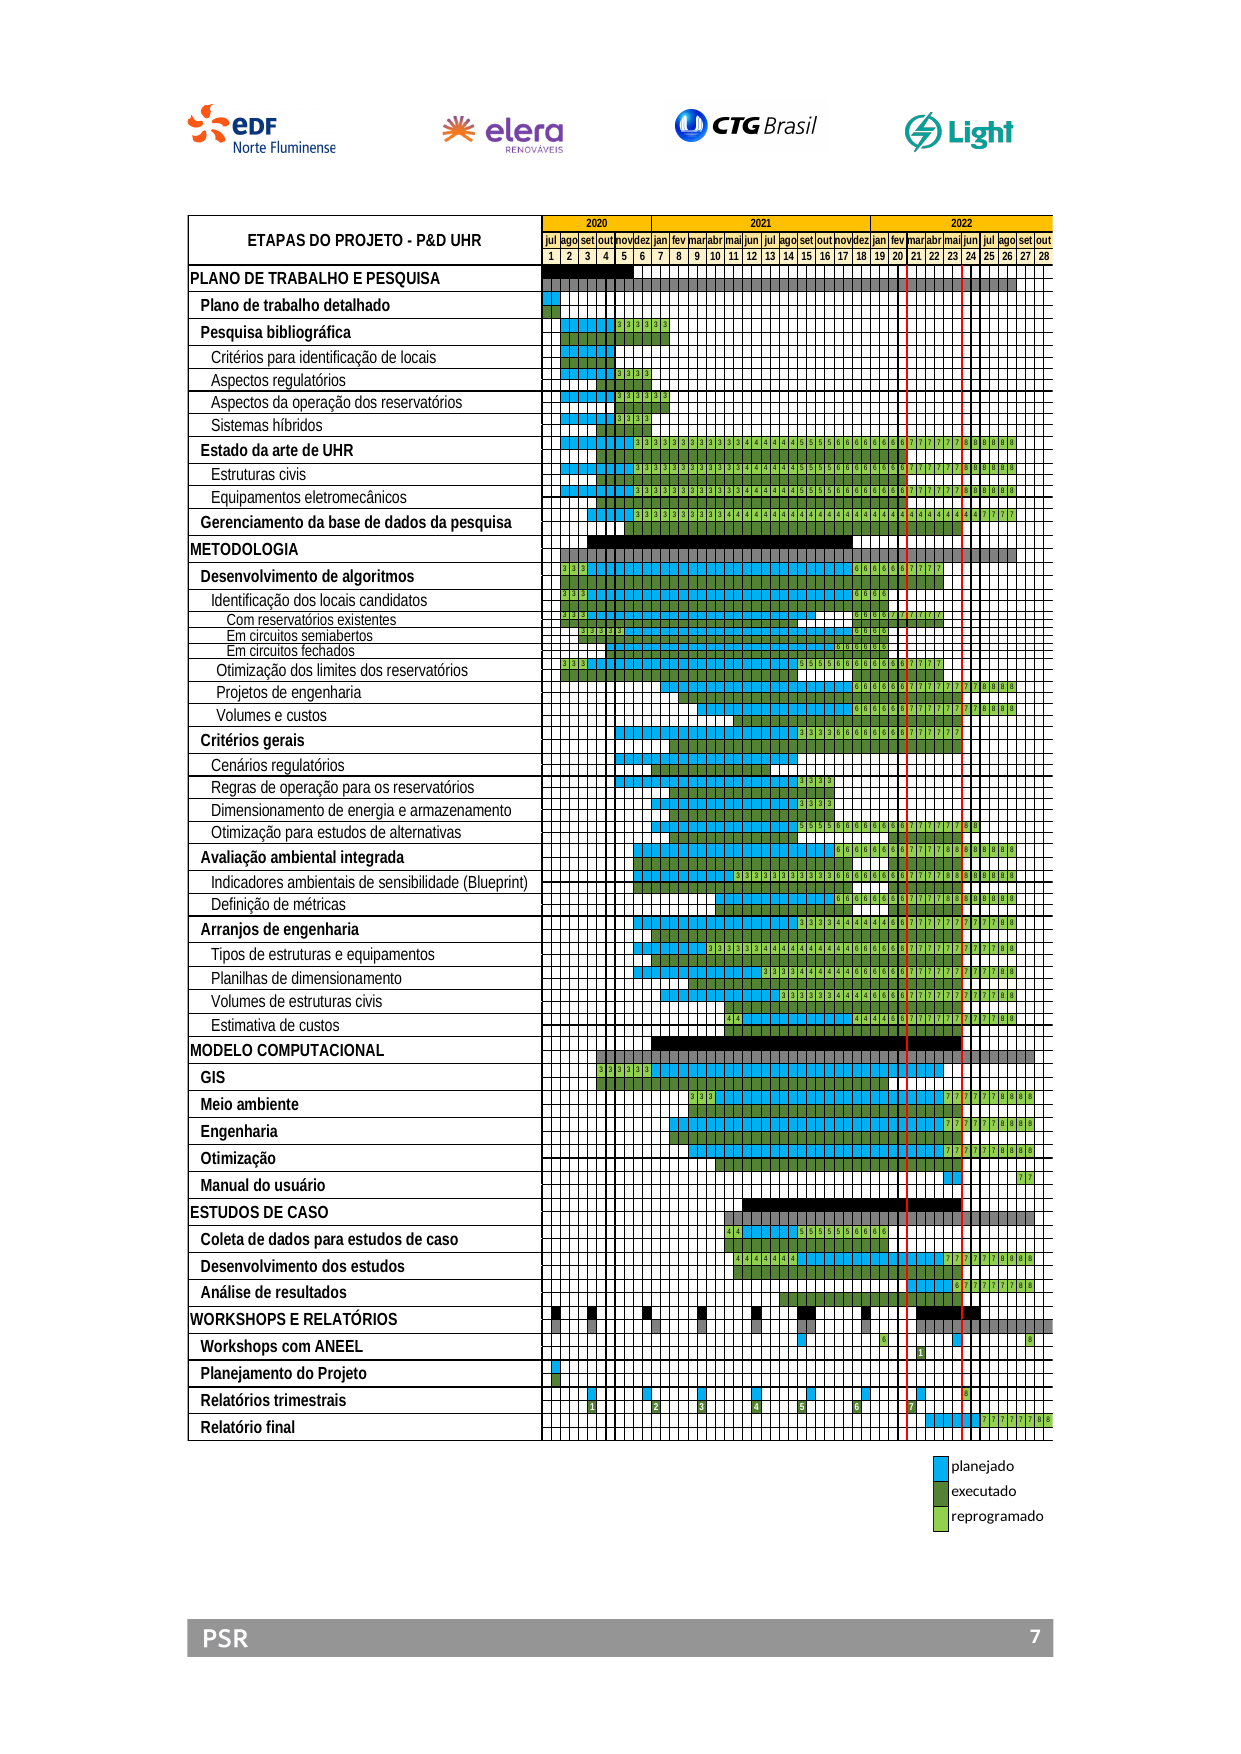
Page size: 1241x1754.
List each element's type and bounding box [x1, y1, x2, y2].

picture [187, 104, 336, 153]
picture [442, 116, 563, 153]
picture [664, 98, 828, 153]
picture [201, 1628, 250, 1649]
picture [905, 112, 1014, 153]
